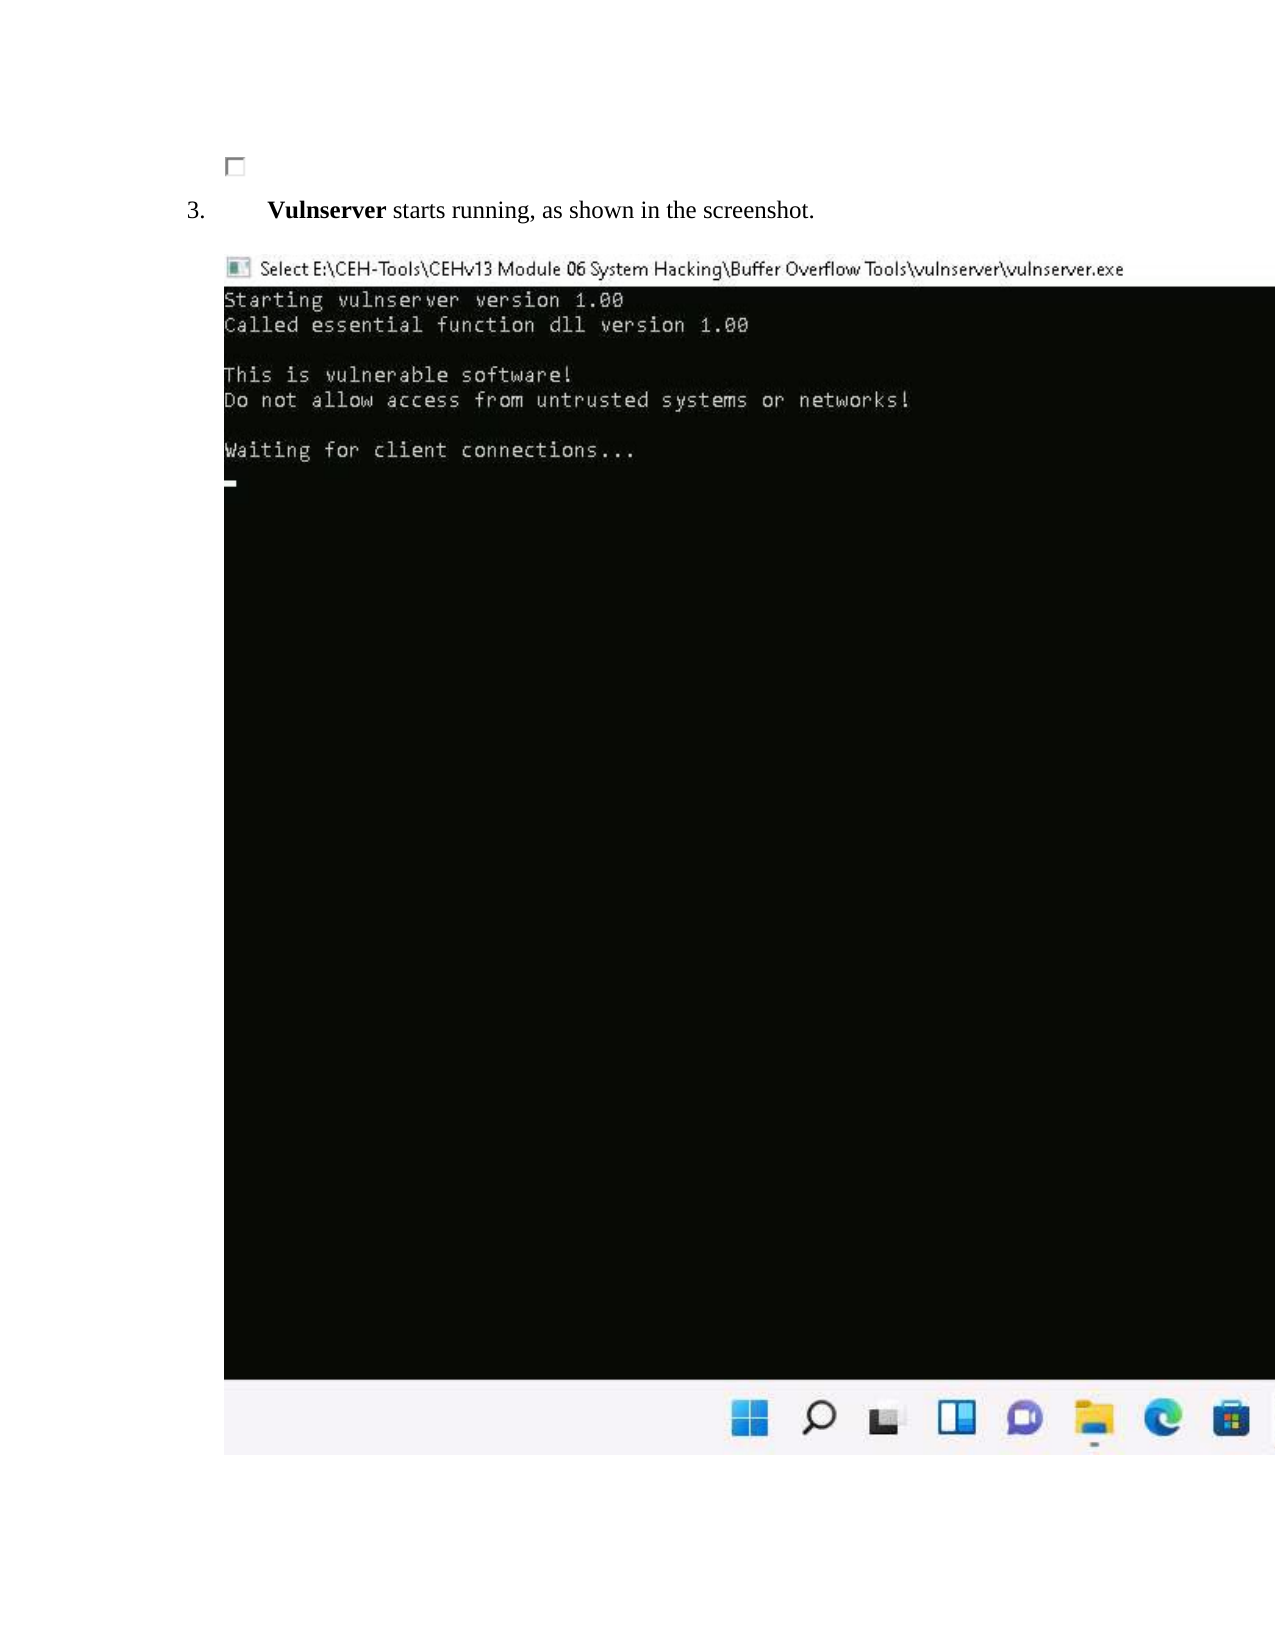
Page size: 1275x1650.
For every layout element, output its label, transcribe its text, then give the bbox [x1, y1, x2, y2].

list Vulnserver starts running, as shown in the screenshot. [187, 150, 1094, 224]
picture [224, 254, 1275, 1455]
